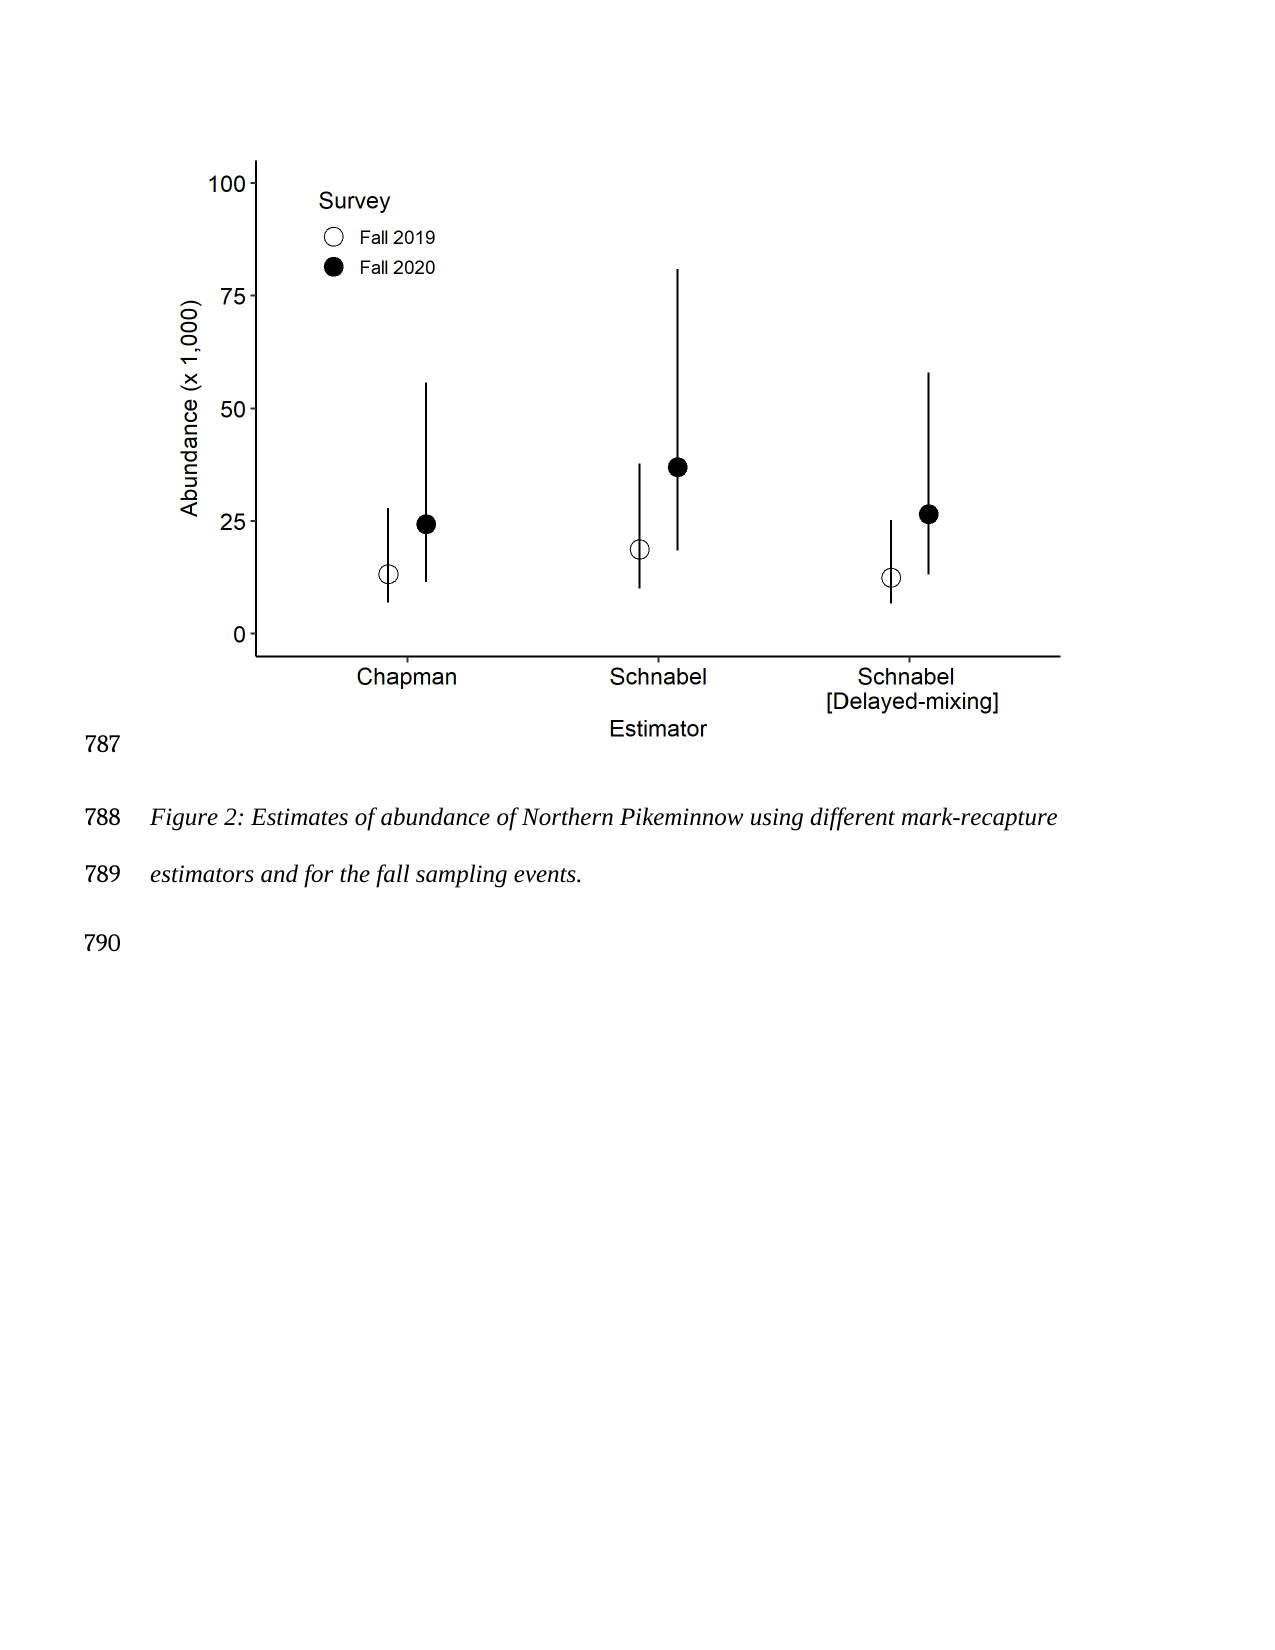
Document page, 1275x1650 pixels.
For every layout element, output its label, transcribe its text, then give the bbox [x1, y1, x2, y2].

picture [168, 150, 1072, 752]
text Figure 2: Estimates of abundance of Northern Pikeminnow using different mark-recapture estimators and for the fall sampling events. [150, 802, 1125, 888]
